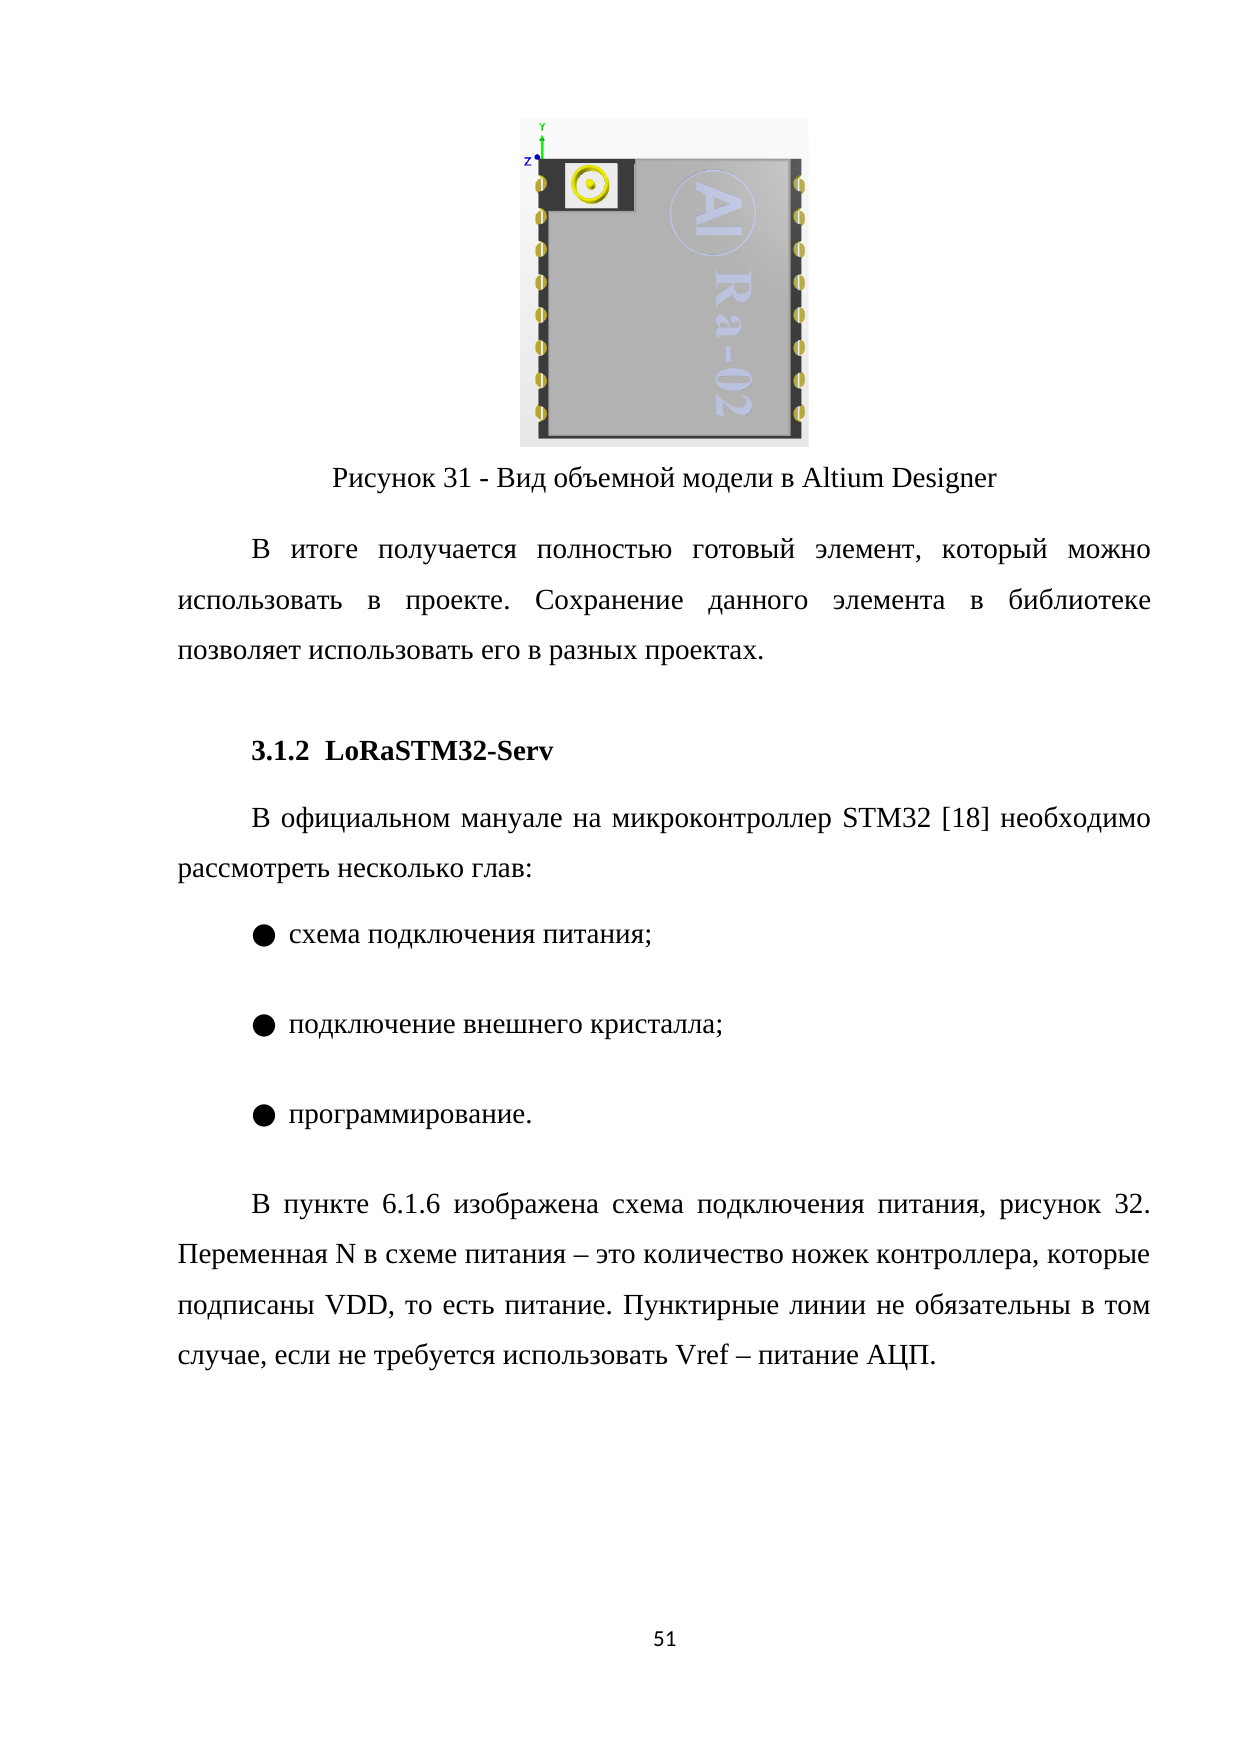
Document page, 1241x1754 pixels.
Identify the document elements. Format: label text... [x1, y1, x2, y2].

text В итоге получается полностью готовый элемент, который можно использовать в проекте. Сохранение данного элемента в библиотеке позволяет использовать его в разных проектах. [177, 532, 1152, 666]
picture [520, 118, 809, 447]
text В официальном мануале на микроконтроллер STM32 [18] необходимо рассмотреть несколько глав: [177, 800, 1152, 884]
list программирование. [251, 1080, 1152, 1140]
list схема подключения питания; [251, 901, 1152, 960]
text Рисунок 31 - Вид объемной модели в Altium Designer [177, 460, 1152, 494]
text В пункте 6.1.6 изображена схема подключения питания, рисунок 32. Переменная N в схеме питания – это количество ножек контроллера, которые подписаны VDD, то есть питание. Пунктирные линии не обязательны в том случае, если не требуется использовать Vref – питание АЦП. [177, 1186, 1152, 1371]
list LoRaSTM32-Serv [251, 733, 1152, 766]
list подключение внешнего кристалла; [251, 990, 1152, 1050]
